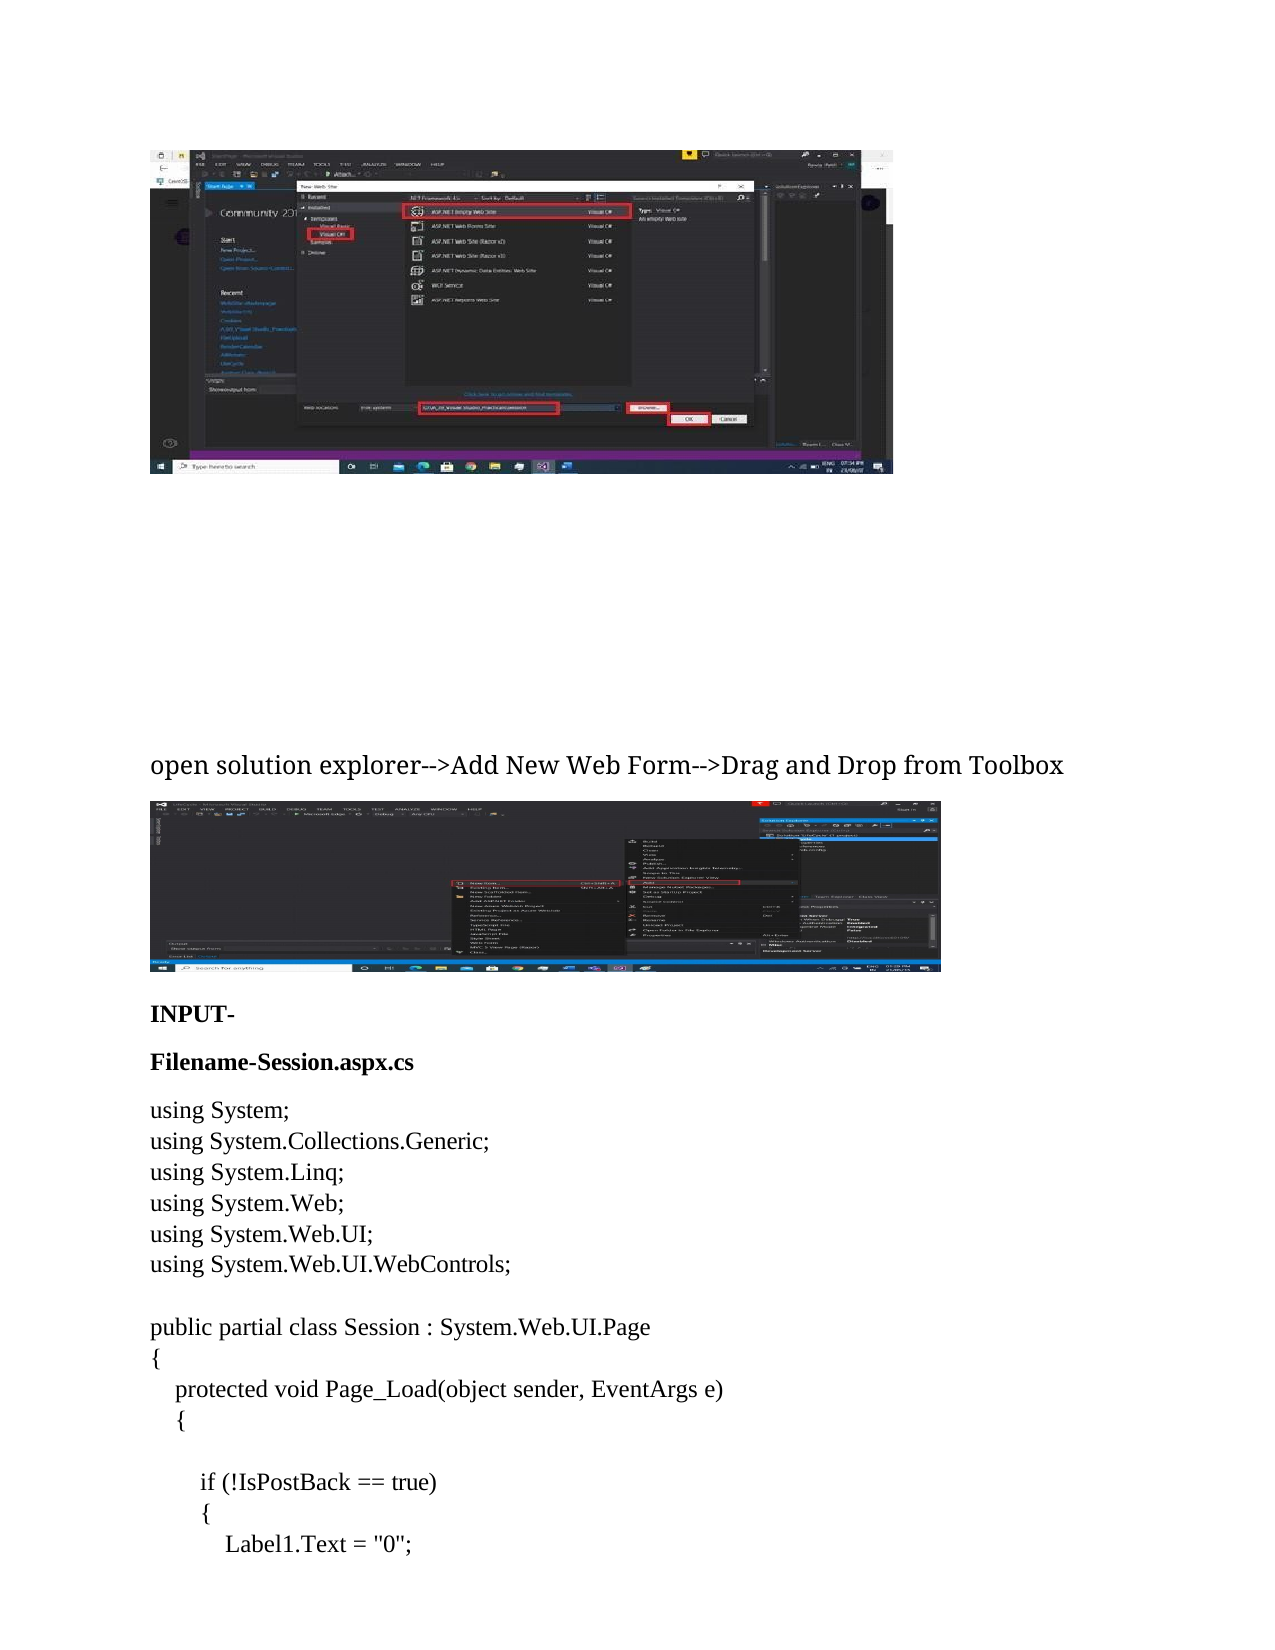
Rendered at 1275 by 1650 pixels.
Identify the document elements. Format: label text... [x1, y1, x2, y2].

text { [200, 1498, 1198, 1527]
text using System.Web; using System.Web.UI; [150, 1188, 389, 1248]
subtitle INPUT- [150, 999, 1198, 1028]
text using System; [150, 1095, 1198, 1124]
picture [150, 801, 941, 972]
text Filename-Session.aspx.cs [150, 1047, 1198, 1076]
text using System.Web.UI.WebControls; [150, 1250, 1198, 1278]
text if (!IsPostBack == true) [200, 1467, 1198, 1496]
text Label1.Text = "0"; [225, 1529, 1198, 1558]
text { [175, 1405, 1198, 1434]
text { [150, 1343, 1198, 1372]
picture [150, 150, 894, 474]
text open solution explorer-->Add New Web Form-->Drag and Drop from Toolbox [150, 748, 1198, 782]
text public partial class Session : System.Web.UI.Page [150, 1312, 1198, 1341]
text using System.Collections.Generic; using System.Linq; [150, 1126, 535, 1186]
text protected void Page_Load(object sender, EventArgs e) [175, 1374, 1198, 1403]
